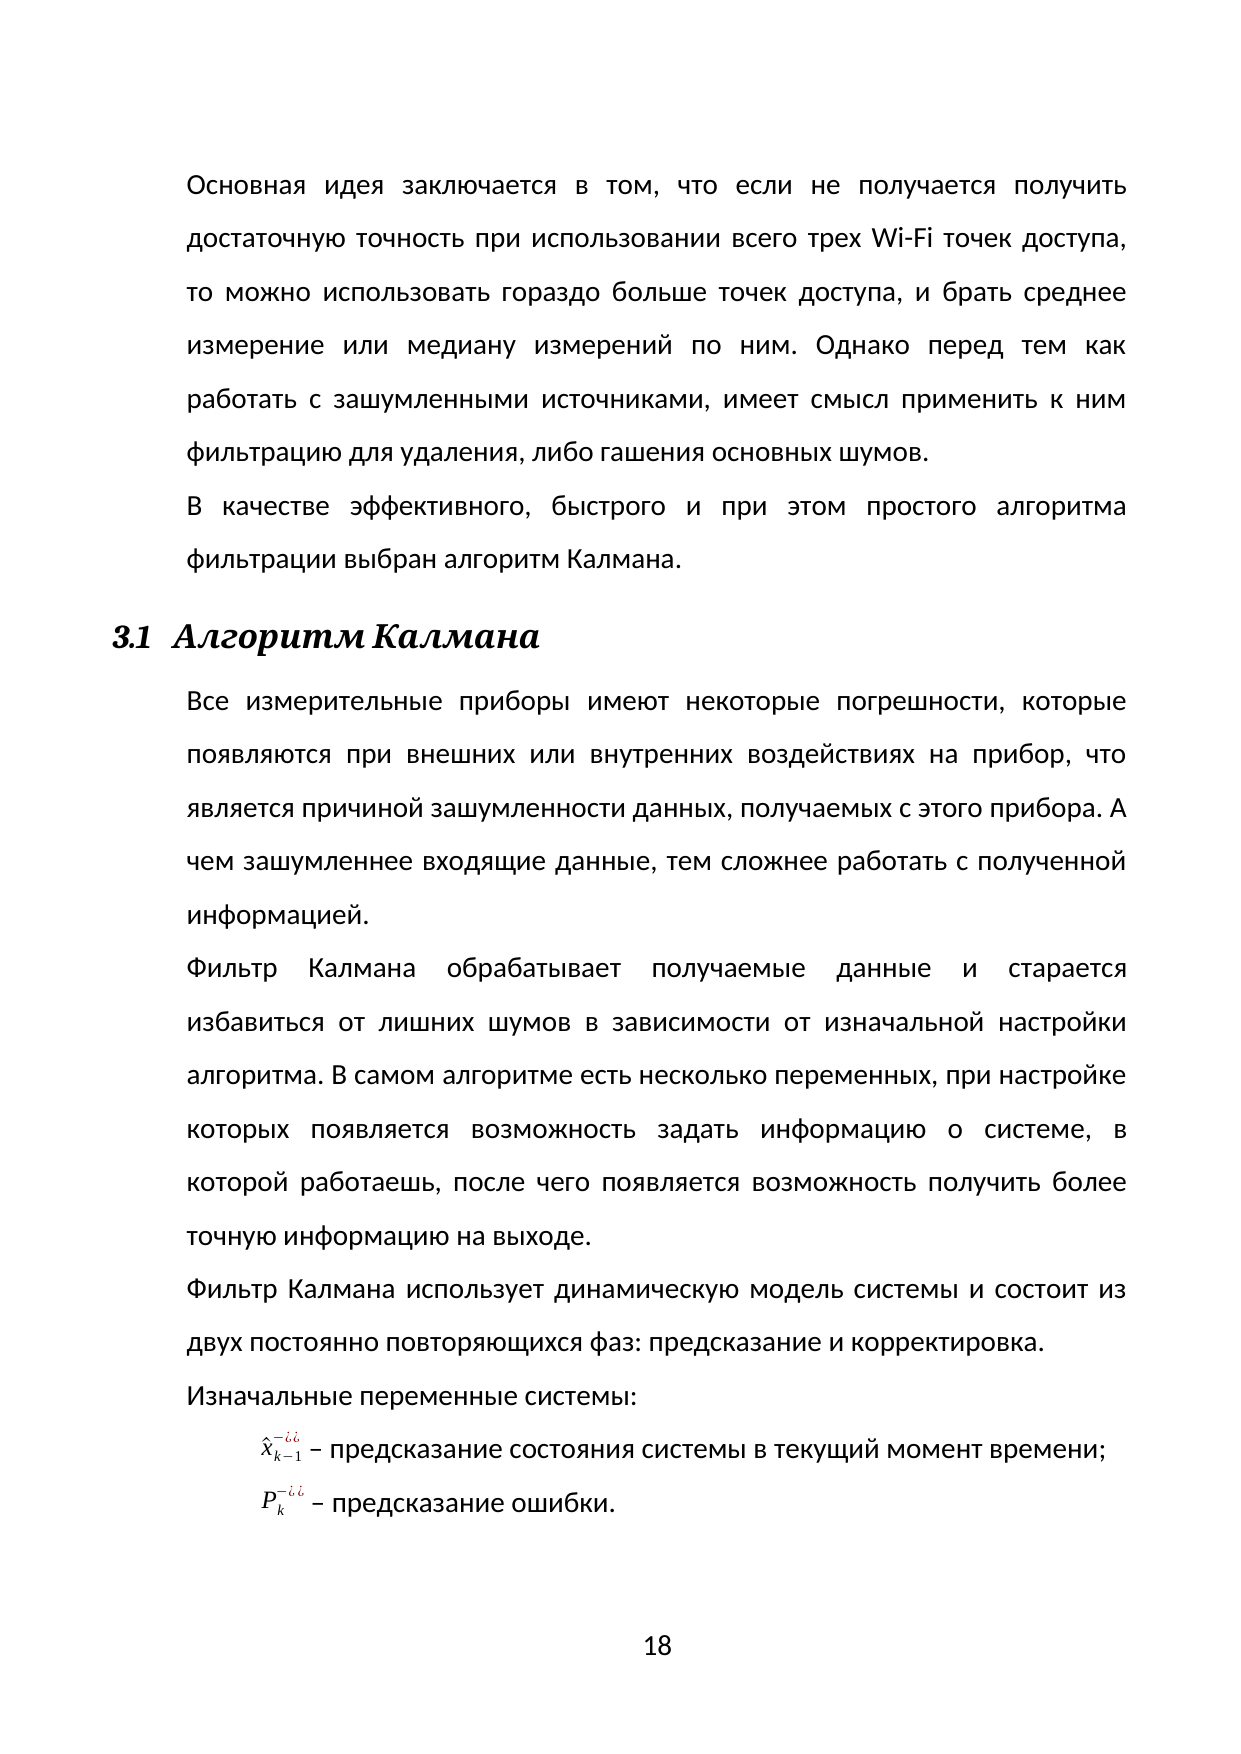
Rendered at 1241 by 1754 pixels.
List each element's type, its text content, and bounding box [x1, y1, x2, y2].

subtitle Алгоритм Калмана [112, 618, 1128, 657]
text – предсказание ошибки. [186, 1484, 1128, 1519]
text Изначальные переменные системы: [186, 1377, 1128, 1412]
text Все измерительные приборы имеют некоторые погрешности, которые появляются при внешних или внутренних воздействиях на прибор, что является причиной зашумленности данных, получаемых с этого прибора. А чем зашумленнее входящие данные, тем сложнее работать с полученной информацией. [186, 682, 1128, 932]
text Фильтр Калмана обрабатывает получаемые данные и старается избавиться от лишних шумов в зависимости от изначальной настройки алгоритма. В самом алгоритме есть несколько переменных, при настройке которых появляется возможность задать информацию о системе, в которой работаешь, после чего появляется возможность получить более точную информацию на выходе. [186, 949, 1128, 1252]
text Основная идея заключается в том, что если не получается получить достаточную точность при использовании всего трех Wi-Fi точек доступа, то можно использовать гораздо больше точек доступа, и брать среднее измерение или медиану измерений по ним. Однако перед тем как работать с зашумленными источниками, имеет смысл применить к ним фильтрацию для удаления, либо гашения основных шумов. [186, 166, 1128, 469]
text В качестве эффективного, быстрого и при этом простого алгоритма фильтрации выбран алгоритм Калмана. [186, 487, 1128, 576]
text Фильтр Калмана использует динамическую модель системы и состоит из двух постоянно повторяющихся фаз: предсказание и корректировка. [186, 1270, 1128, 1359]
text – предсказание состояния системы в текущий момент времени; [186, 1430, 1128, 1466]
